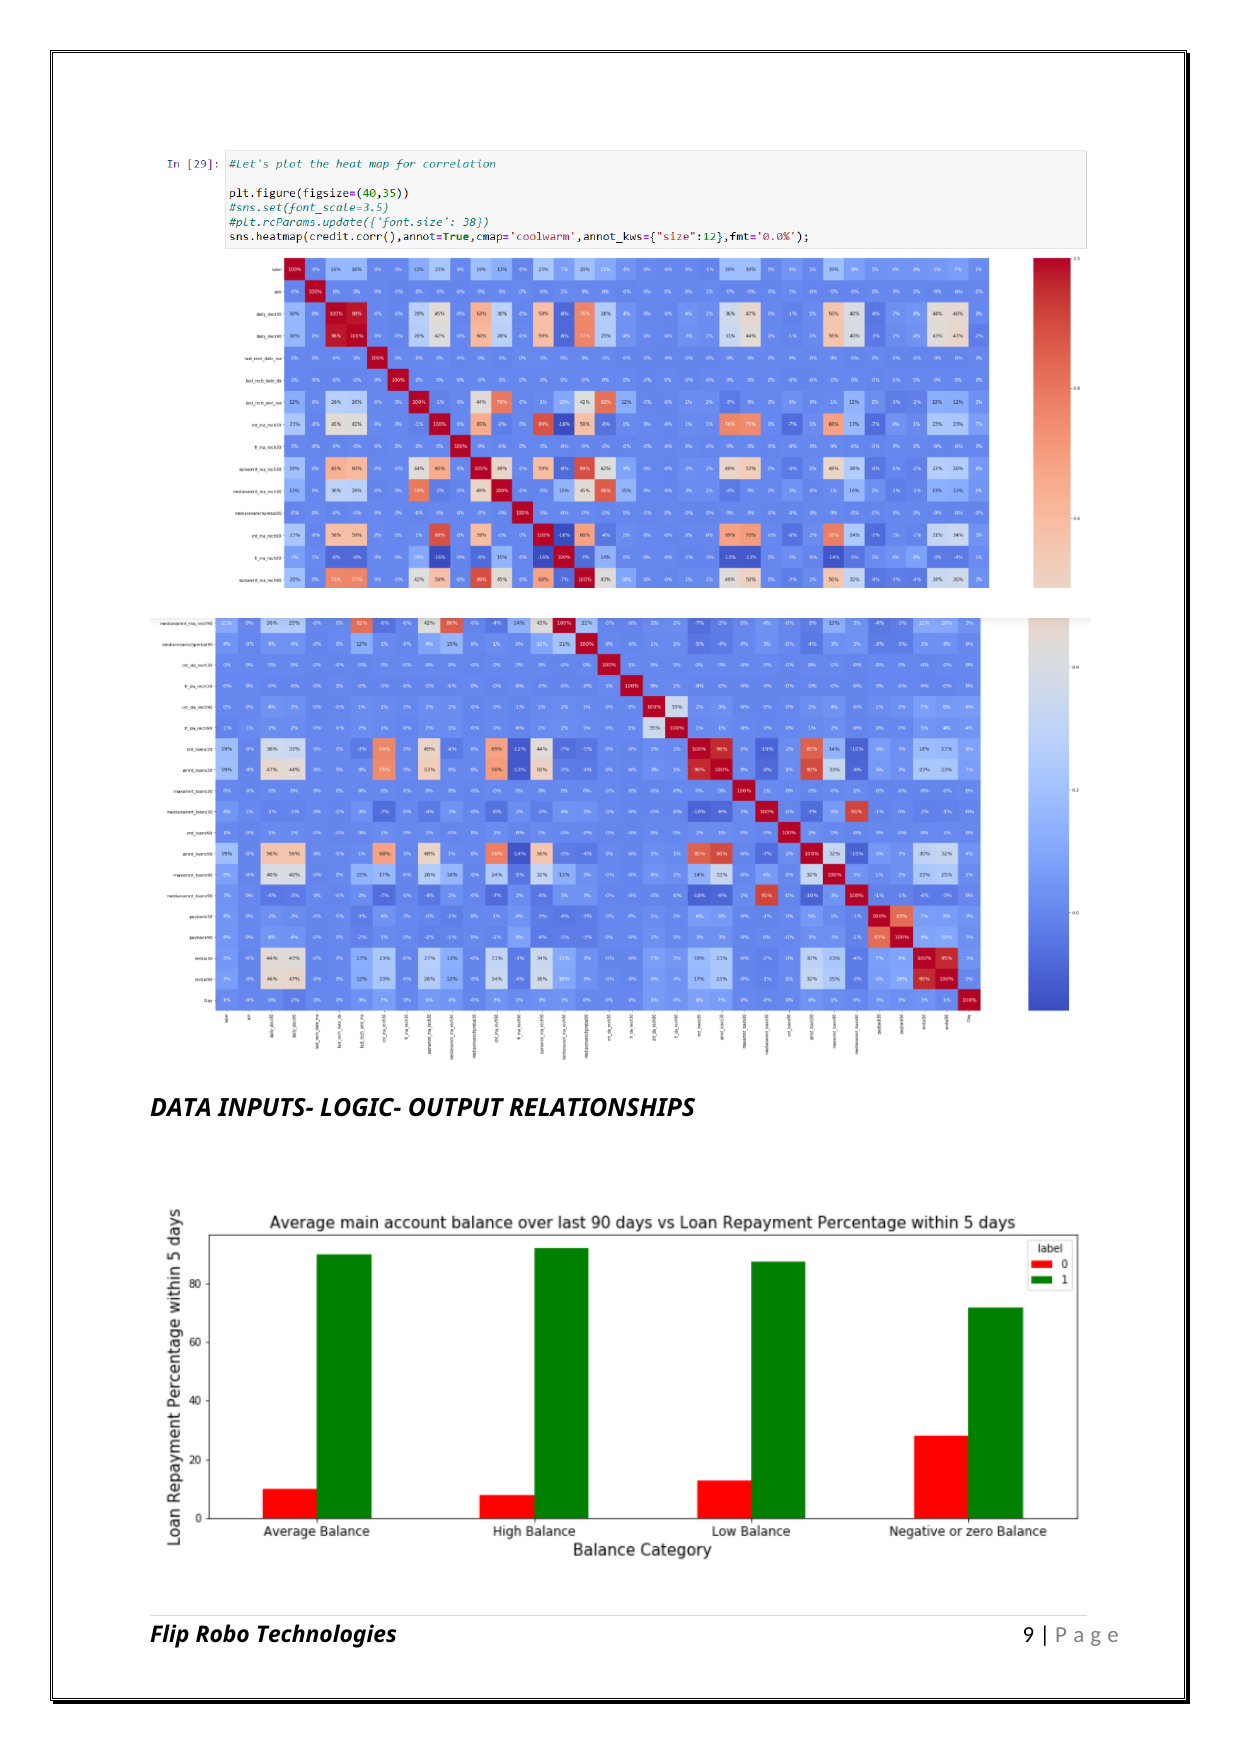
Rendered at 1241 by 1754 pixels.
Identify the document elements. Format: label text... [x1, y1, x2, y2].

subtitle DATA INPUTS- LOGIC- OUTPUT RELATIONSHIPS [150, 1090, 1087, 1124]
picture [150, 1199, 1091, 1566]
picture [150, 618, 1091, 1060]
picture [150, 150, 1091, 588]
